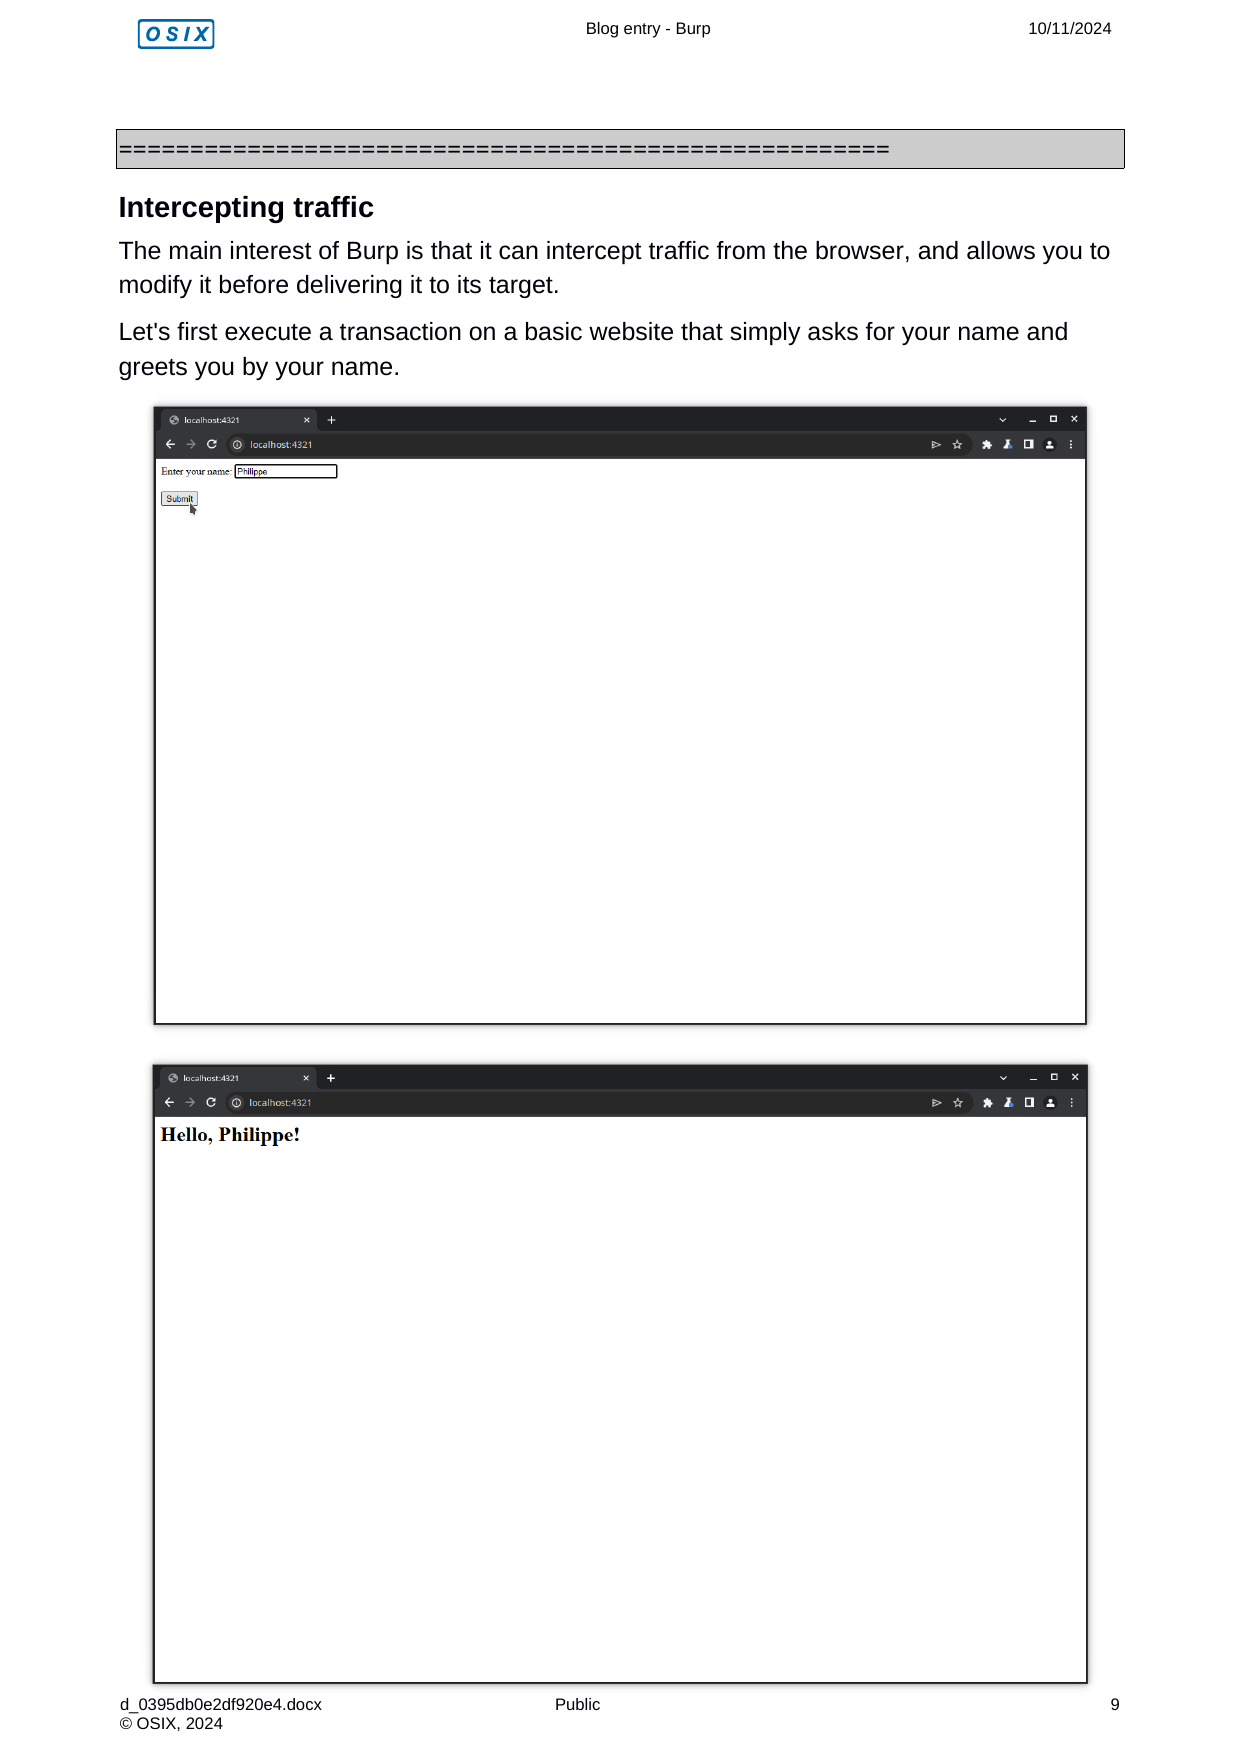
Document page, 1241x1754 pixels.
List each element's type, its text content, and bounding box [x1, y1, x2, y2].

picture [137, 19, 215, 49]
text Let's first execute a transaction on a basic website that simply asks for your name and greets you by your name. [118, 317, 1122, 380]
subtitle Intercepting traffic [118, 189, 1122, 223]
text The main interest of Burp is that it can intercept traffic from the browser, and allows you to modify it before delivering it to its target. [118, 236, 1122, 299]
picture [140, 1051, 1101, 1697]
picture [140, 393, 1100, 1038]
text ====================================================== [117, 130, 1124, 168]
